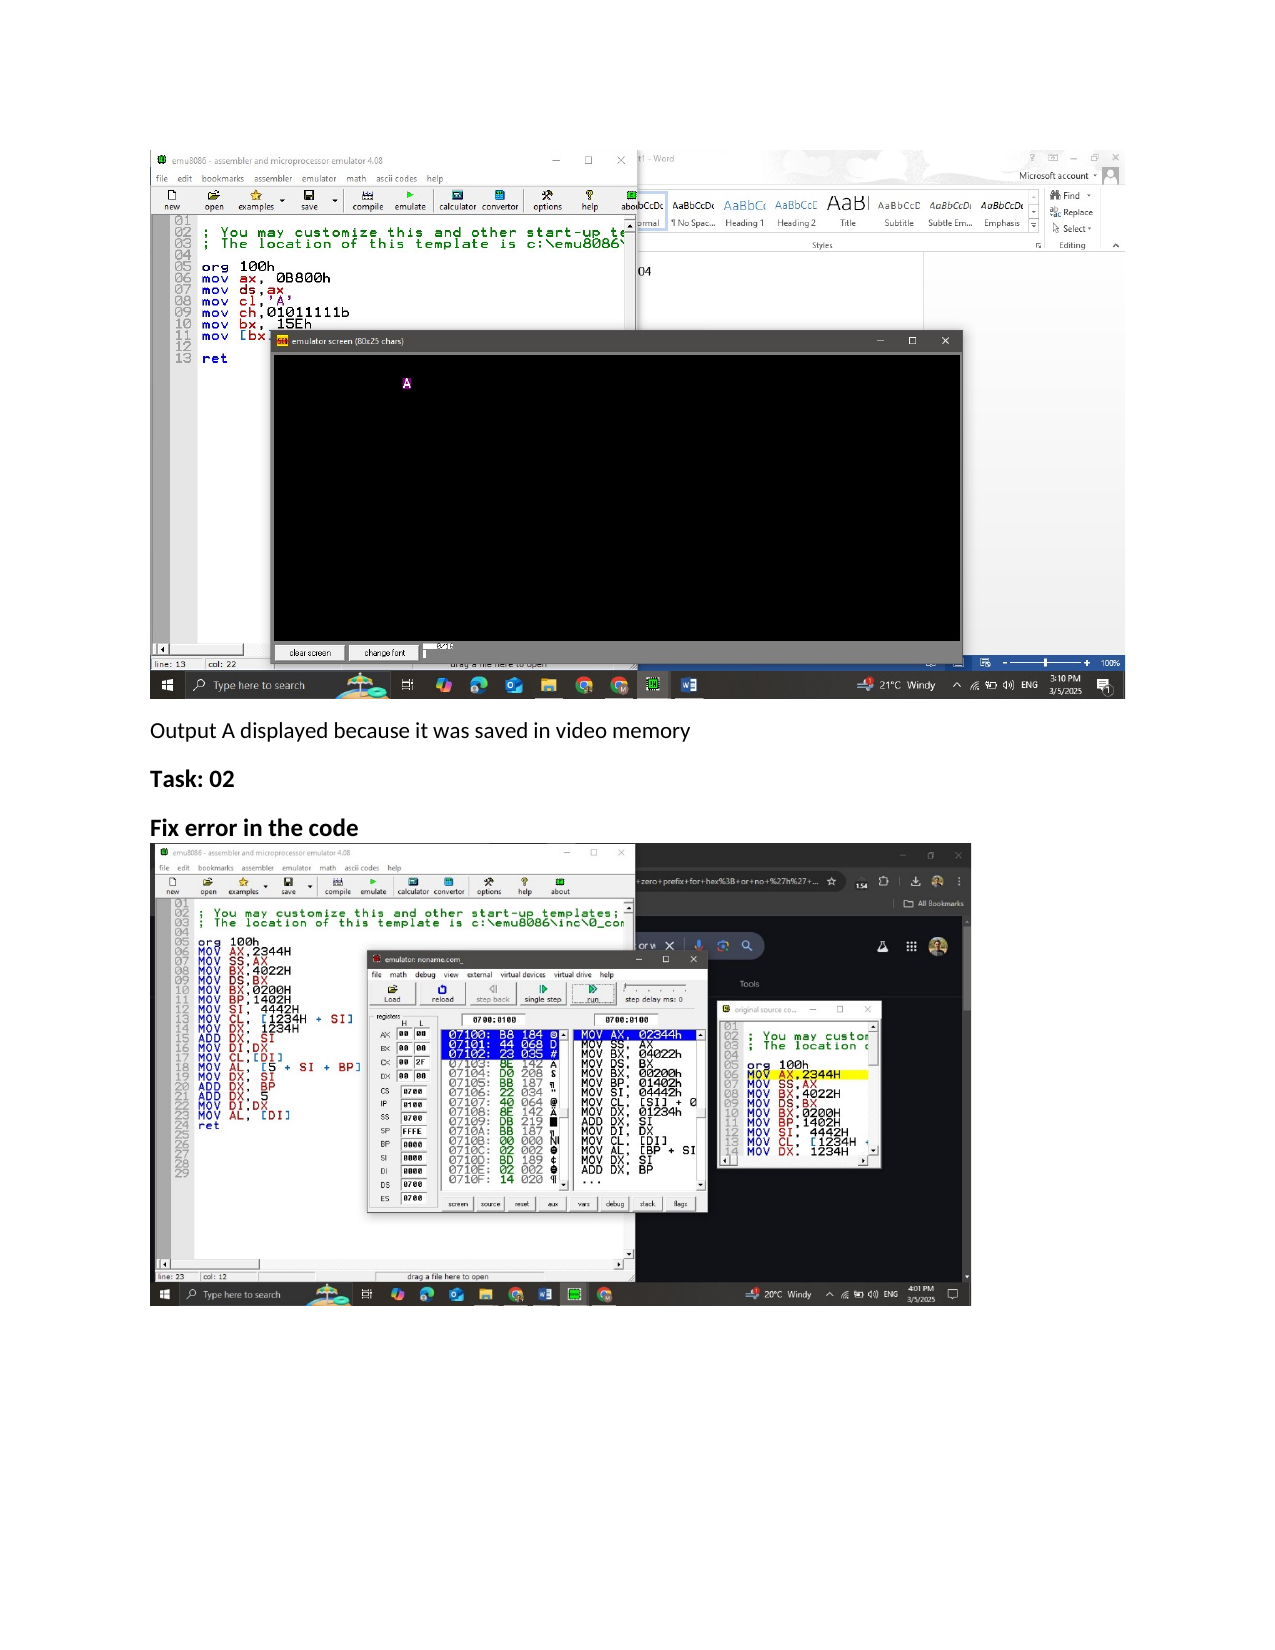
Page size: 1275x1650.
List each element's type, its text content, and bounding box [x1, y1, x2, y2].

text Task: 02 [150, 763, 1125, 793]
text Output A displayed because it was saved in video memory [150, 716, 1125, 744]
picture [150, 150, 1125, 699]
picture [150, 843, 972, 1306]
